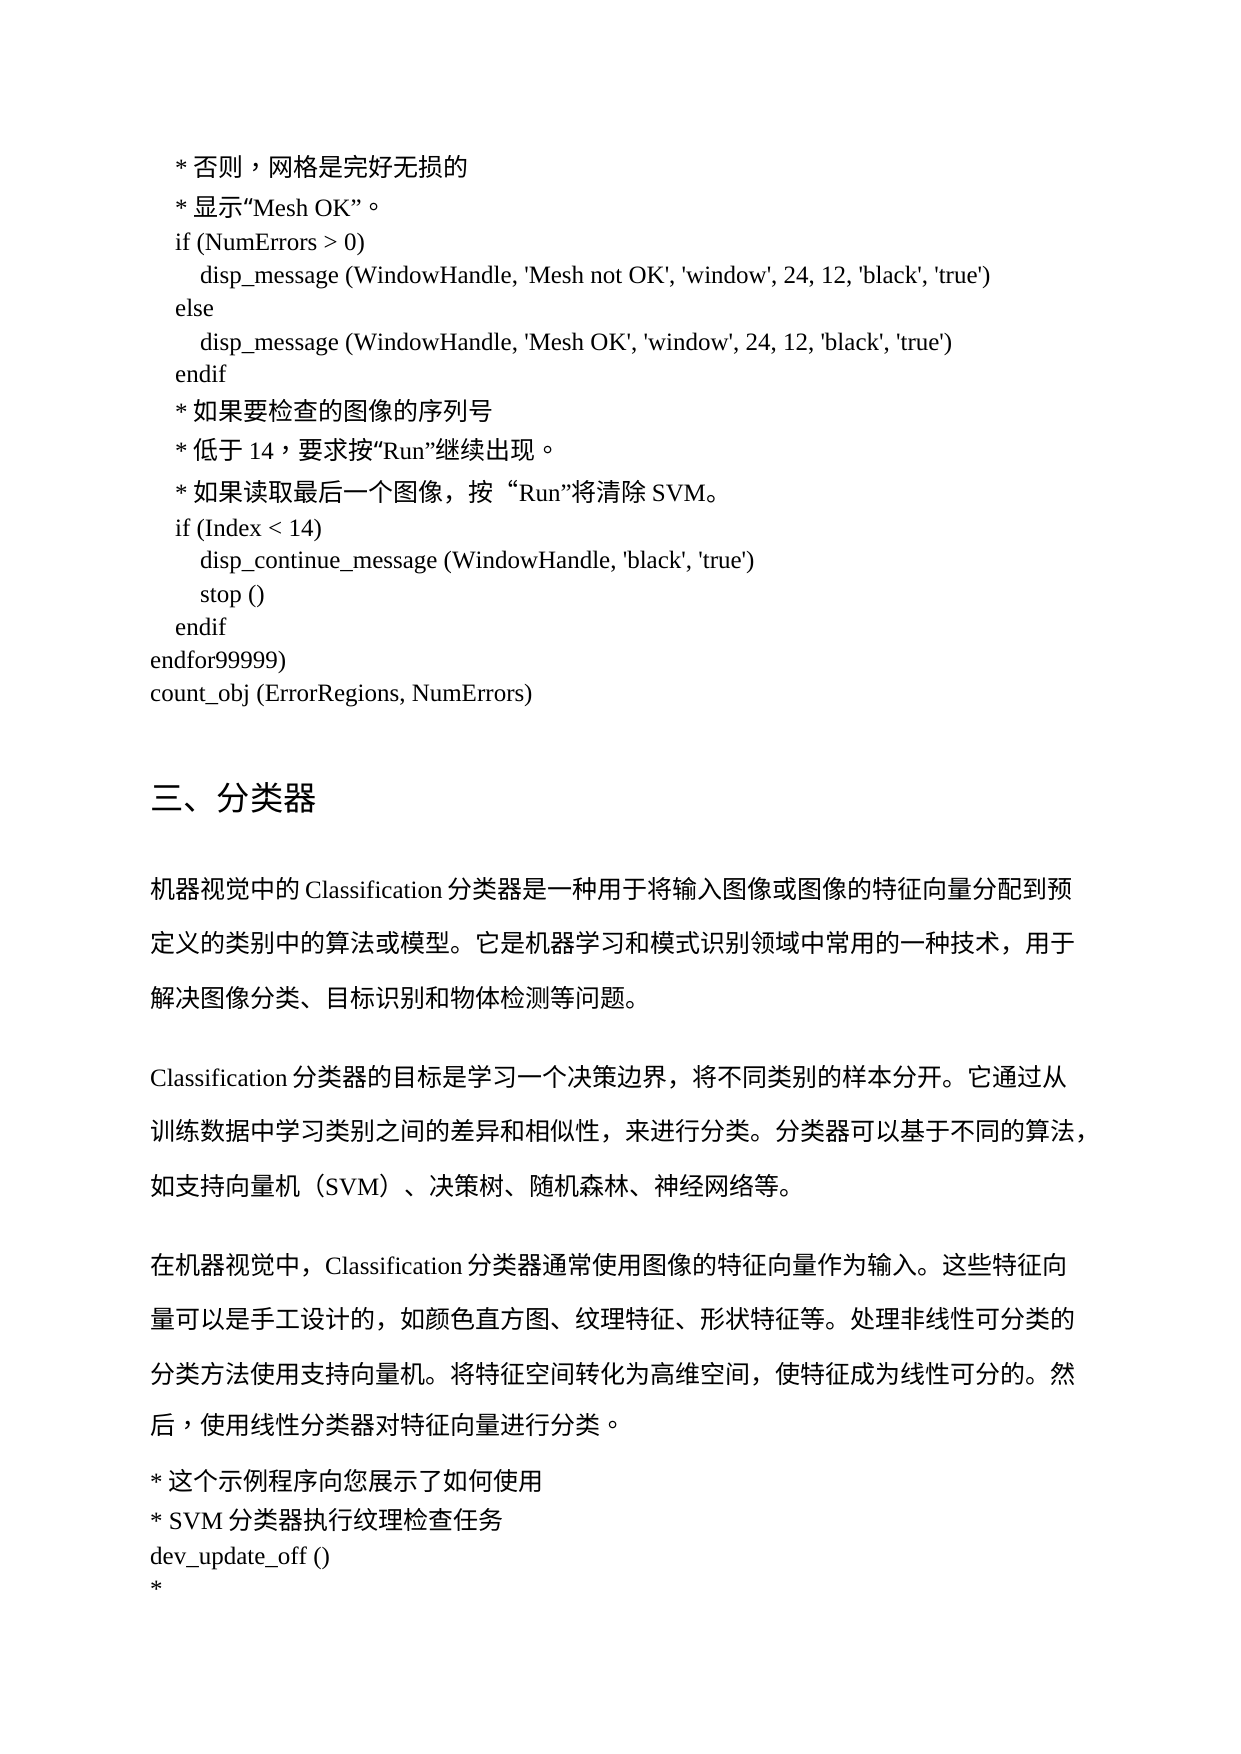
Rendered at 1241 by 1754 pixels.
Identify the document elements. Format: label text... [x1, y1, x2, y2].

text Classification分类器的目标是学习一个决策边界，将不同类别的样本分开。它通过从训练数据中学习类别之间的差异和相似性，来进行分类。分类器可以基于不同的算法，如支持向量机（SVM）、决策树、随机森林、神经网络等。 [150, 1057, 1090, 1202]
subtitle 三、分类器 [150, 772, 1090, 820]
text 在机器视觉中，Classification分类器通常使用图像的特征向量作为输入。这些特征向量可以是手工设计的，如颜色直方图、纹理特征、形状特征等。处理非线性可分类的分类方法使用支持向量机。将特征空间转化为高维空间，使特征成为线性可分的。然后，使用线性分类器对特征向量进行分类。 [150, 1246, 1090, 1442]
text 机器视觉中的Classification分类器是一种用于将输入图像或图像的特征向量分配到预定义的类别中的算法或模型。它是机器学习和模式识别领域中常用的一种技术，用于解决图像分类、目标识别和物体检测等问题。 [150, 869, 1090, 1014]
